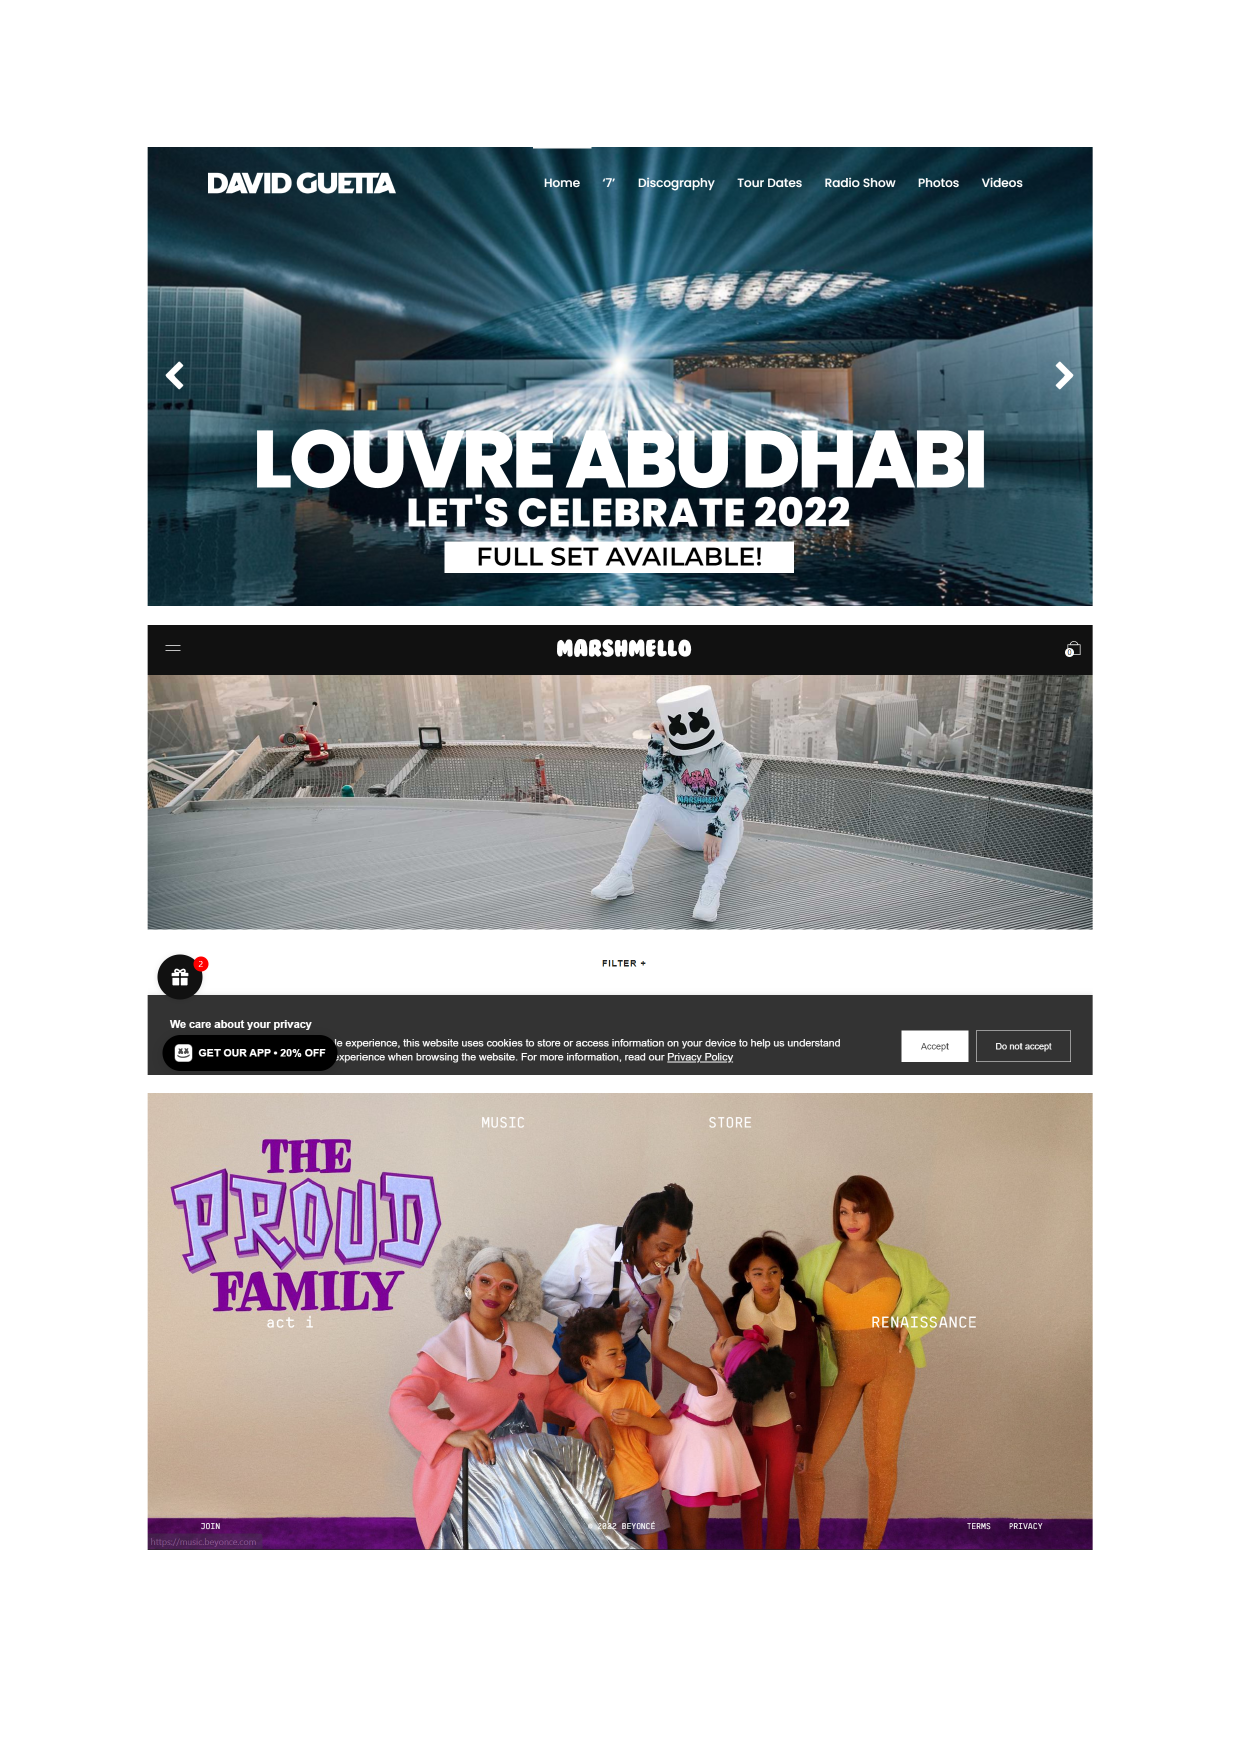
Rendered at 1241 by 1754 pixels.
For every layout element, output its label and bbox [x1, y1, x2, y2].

picture [147, 625, 1093, 1075]
picture [147, 1093, 1093, 1550]
picture [147, 147, 1093, 606]
